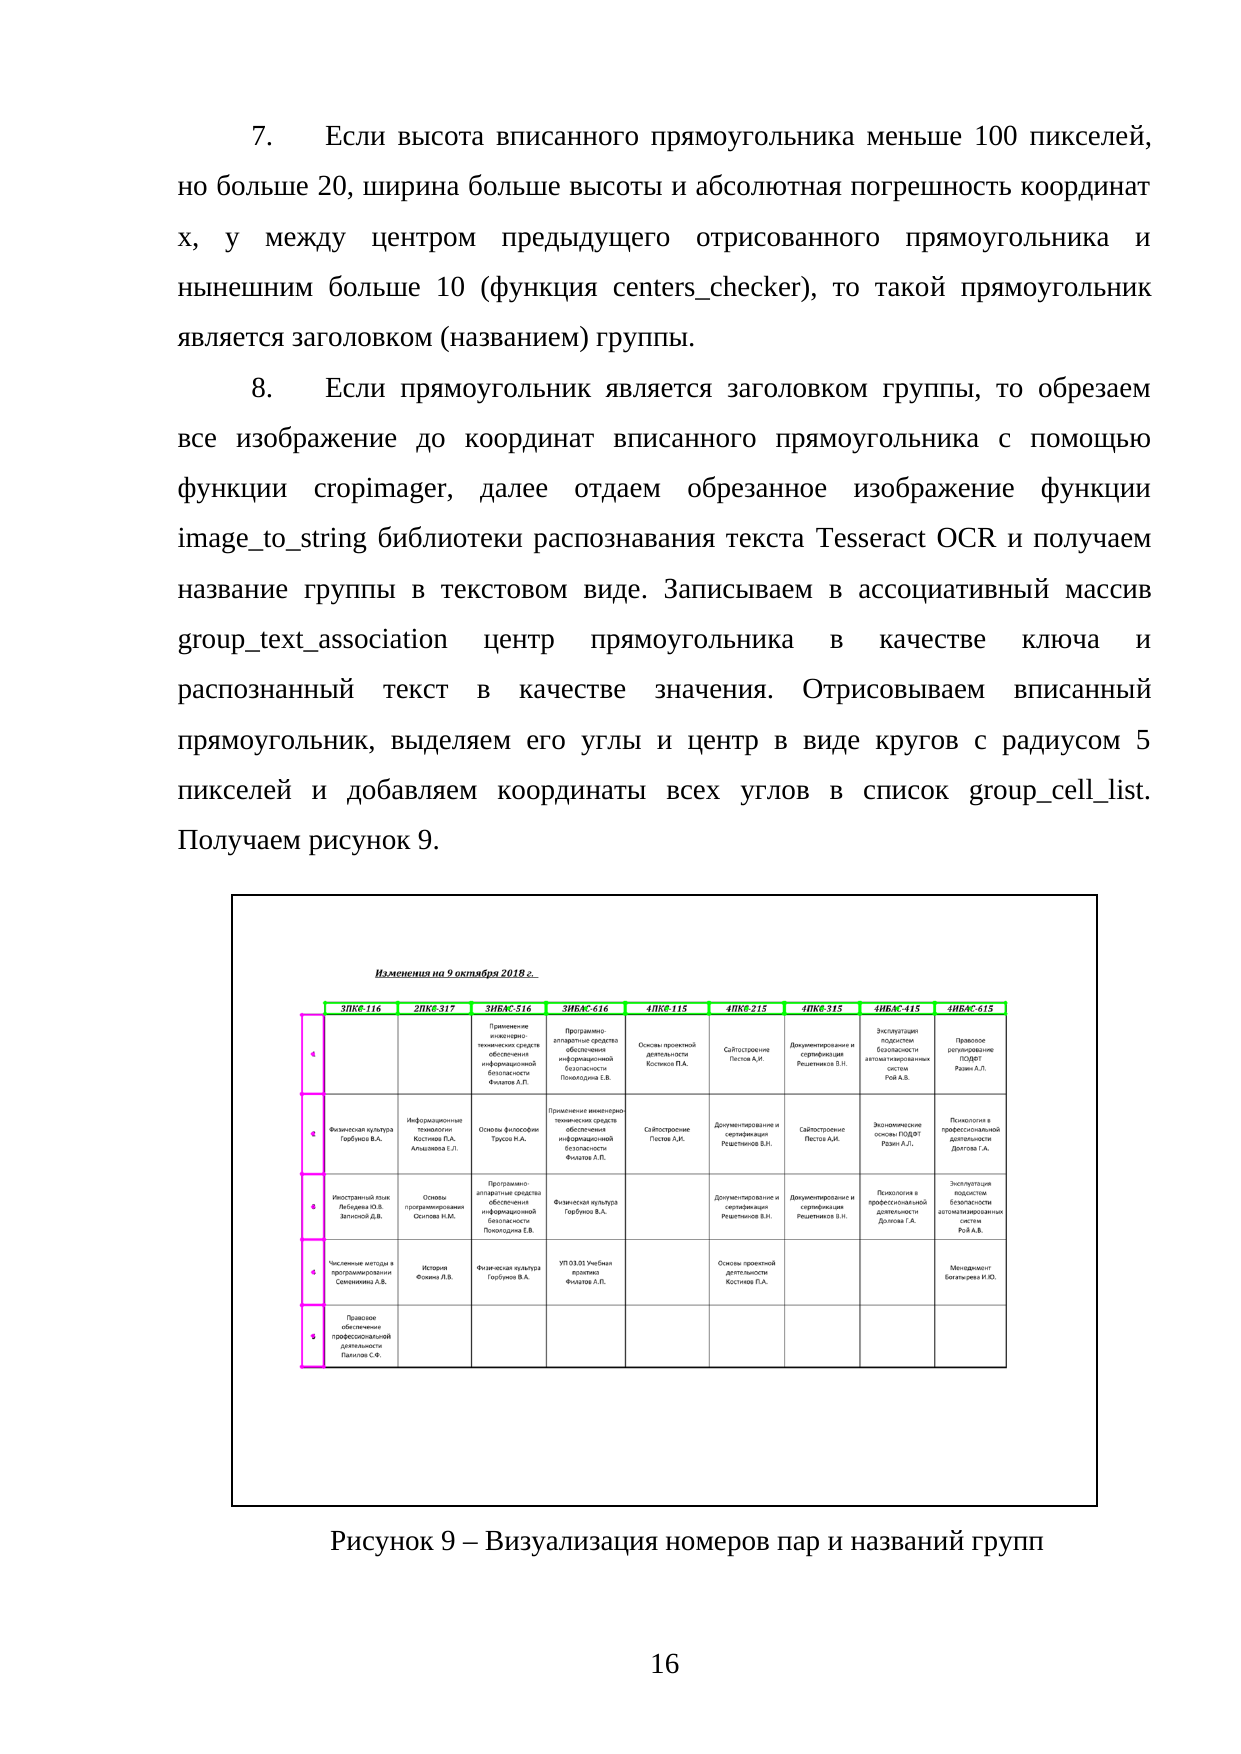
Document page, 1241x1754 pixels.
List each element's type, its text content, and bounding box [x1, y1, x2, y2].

list Если высота вписанного прямоугольника меньше 100 пикселей, но больше 20, ширина больше высоты и абсолютная погрешность координат x, y между центром предыдущего отрисованного прямоугольника и нынешним больше 10 (функция centers_checker), то такой прямоугольник является заголовком (названием) группы. [177, 118, 1152, 353]
picture [233, 896, 1096, 1505]
text Рисунок 9 – Визуализация номеров пар и названий групп [222, 1523, 1152, 1557]
list Если прямоугольник является заголовком группы, то обрезаем все изображение до координат вписанного прямоугольника с помощью функции cropimager, далее отдаем обрезанное изображение функции image_to_string библиотеки распознавания текста Tesseract OCR и получаем название группы в текстовом виде. Записываем в ассоциативный массив group_text_association центр прямоугольника в качестве ключа и распознанный текст в качестве значения. Отрисовываем вписанный прямоугольник, выделяем его углы и центр в виде кругов с радиусом 5 пикселей и добавляем координаты всех углов в список group_cell_list. Получаем рисунок 9. [177, 370, 1152, 856]
